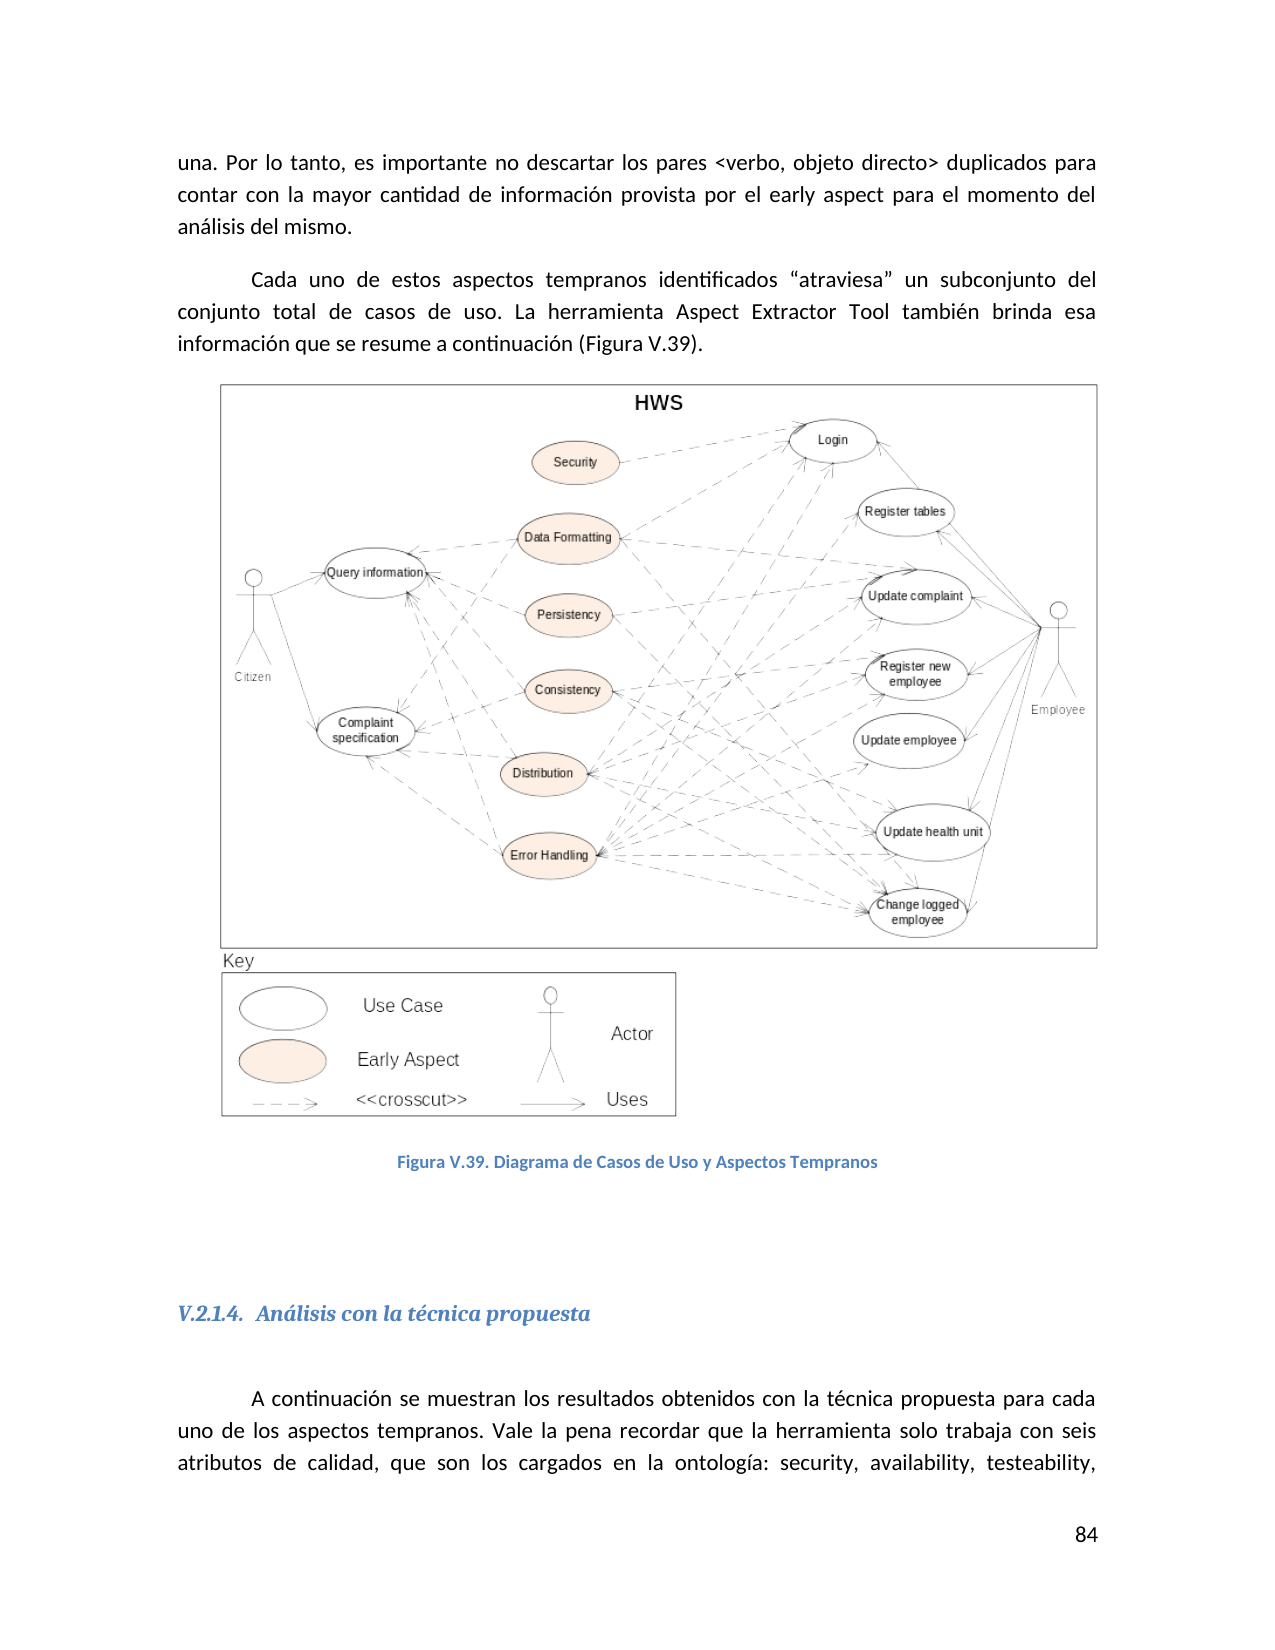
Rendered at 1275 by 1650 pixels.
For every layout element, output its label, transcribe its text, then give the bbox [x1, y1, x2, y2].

subtitle Análisis con la técnica propuesta [177, 1300, 1098, 1327]
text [177, 148, 1098, 240]
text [177, 1384, 1098, 1476]
